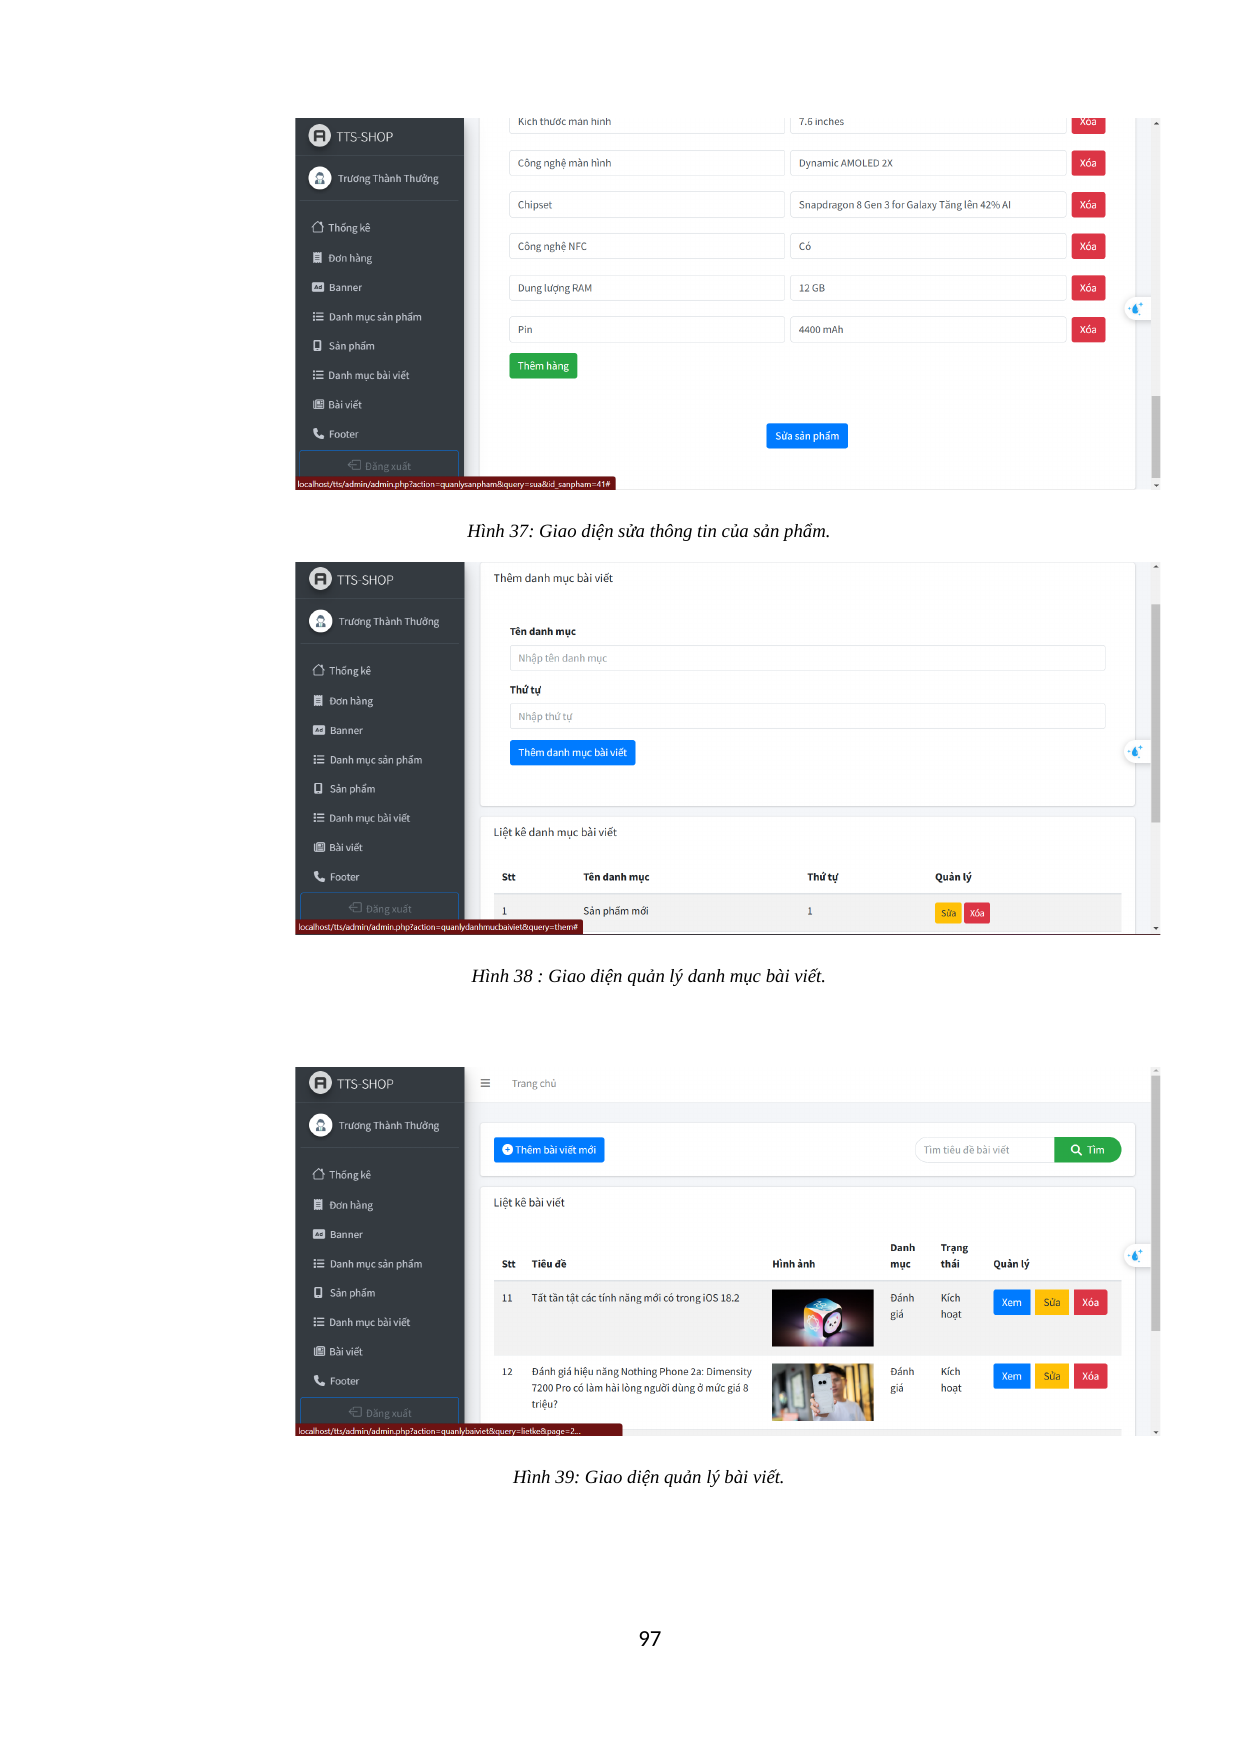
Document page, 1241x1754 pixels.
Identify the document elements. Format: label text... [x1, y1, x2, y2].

text Hình 37: Giao diện sửa thông tin của sản phẩm. [177, 520, 1122, 541]
picture [295, 118, 1161, 490]
picture [295, 562, 1161, 935]
picture [295, 1067, 1161, 1436]
text Hình 39: Giao diện quản lý bài viết. [177, 1466, 1122, 1488]
text Hình 38 : Giao diện quản lý danh mục bài viết. [177, 965, 1122, 986]
